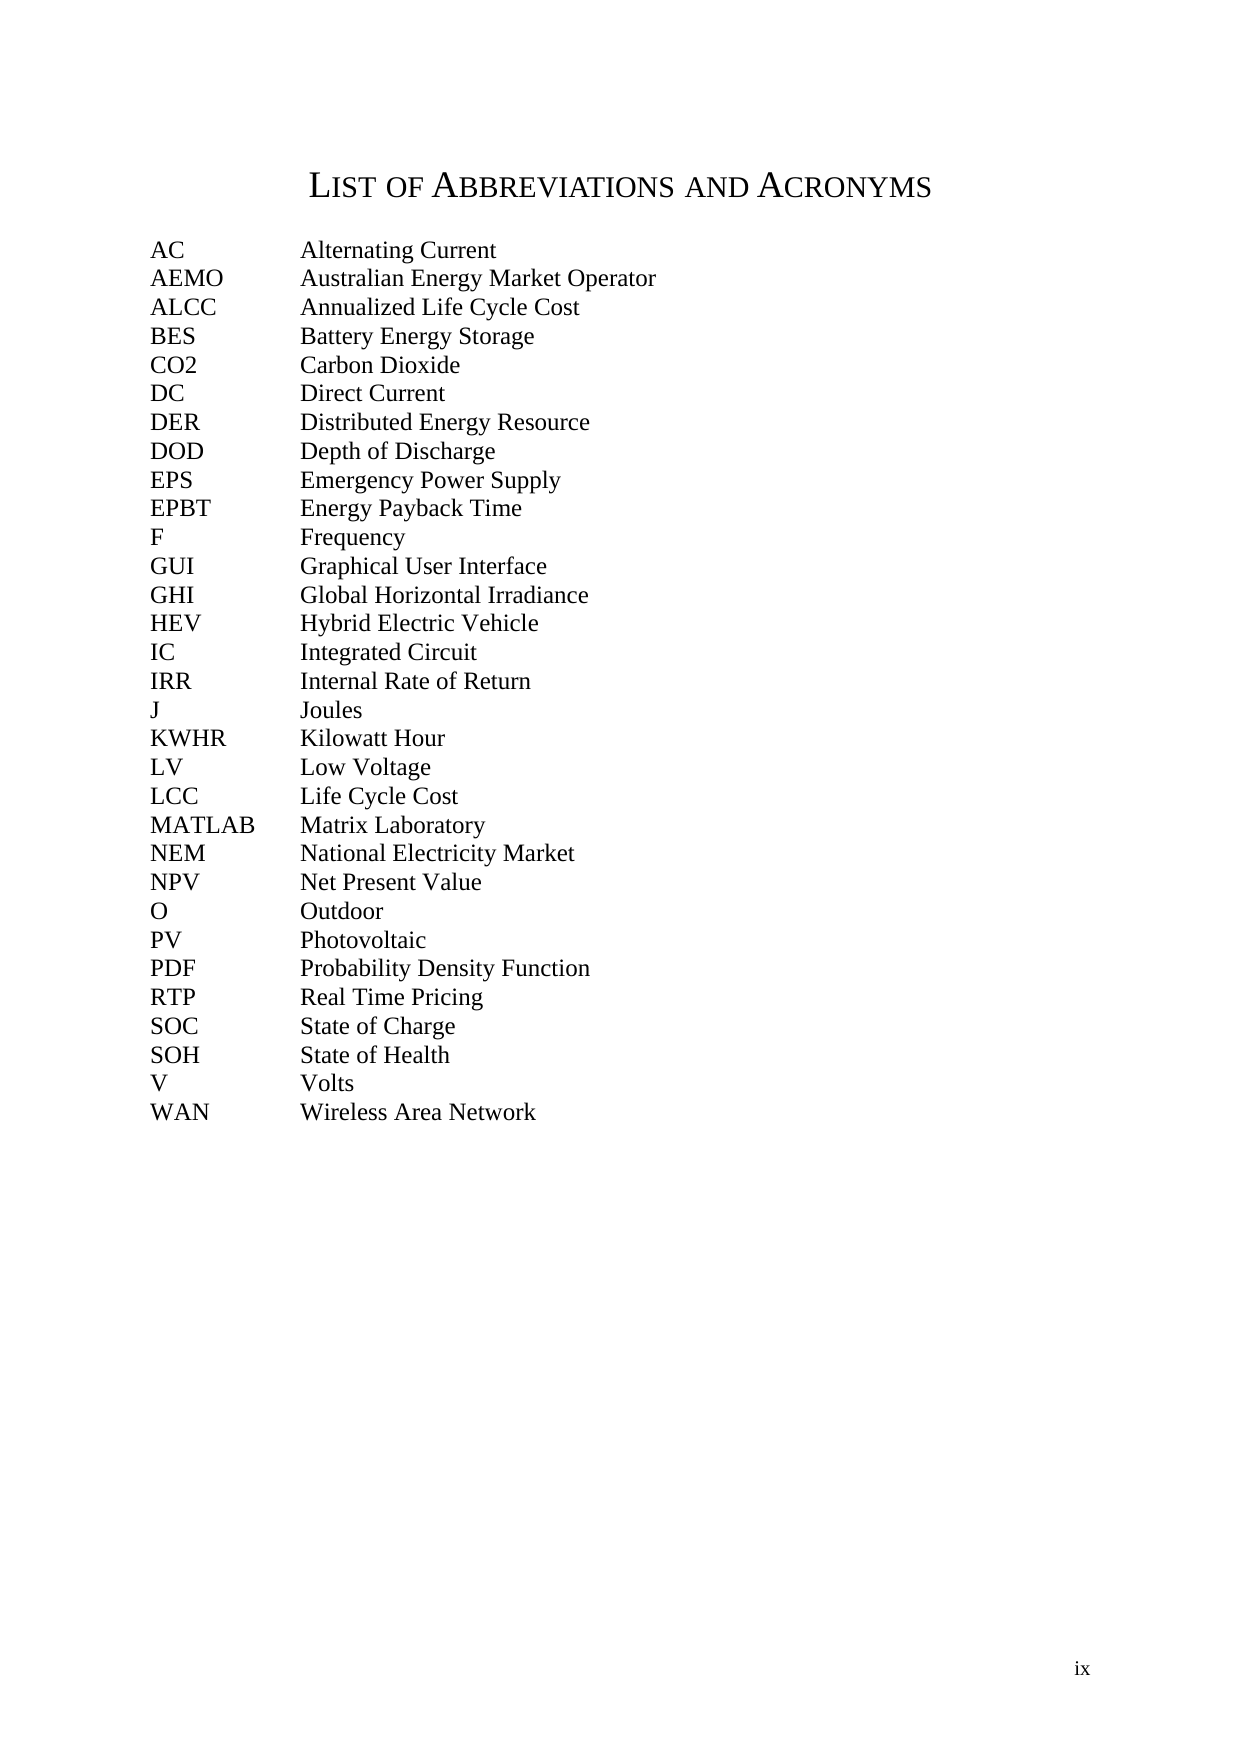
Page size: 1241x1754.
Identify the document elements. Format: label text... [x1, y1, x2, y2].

text EPS Emergency Power Supply [150, 465, 1090, 493]
text PDF Probability Density Function [150, 953, 1090, 982]
text DOD Depth of Discharge [150, 436, 1090, 465]
text LV Low Voltage [150, 752, 1090, 781]
text HEV Hybrid Electric Vehicle [150, 608, 1090, 637]
text NEM National Electricity Market [150, 838, 1090, 867]
text AC Alternating Current [150, 235, 1090, 263]
text NPV Net Present Value [150, 867, 1090, 896]
text WAN Wireless Area Network [150, 1097, 1090, 1126]
text SOC State of Charge [150, 1011, 1090, 1040]
text RTP Real Time Pricing [150, 982, 1090, 1011]
text CO2 Carbon Dioxide [150, 350, 1090, 378]
text PV Photovoltaic [150, 925, 1090, 953]
text V Volts [150, 1068, 1090, 1097]
text DC Direct Current [150, 378, 1090, 407]
subtitle List of Abbreviations and Acronyms [150, 162, 1090, 206]
text F Frequency [150, 522, 1090, 551]
text KWHR Kilowatt Hour [150, 723, 1090, 752]
text O Outdoor [150, 896, 1090, 925]
text J Joules [150, 695, 1090, 723]
text GUI Graphical User Interface [150, 551, 1090, 580]
text MATLAB Matrix Laboratory [150, 810, 1090, 838]
text SOH State of Health [150, 1040, 1090, 1068]
text EPBT Energy Payback Time [150, 493, 1090, 522]
text BES Battery Energy Storage [150, 321, 1090, 350]
text AEMO Australian Energy Market Operator [150, 263, 1090, 292]
text IRR Internal Rate of Return [150, 666, 1090, 695]
text LCC Life Cycle Cost [150, 781, 1090, 810]
text IC Integrated Circuit [150, 637, 1090, 666]
text GHI Global Horizontal Irradiance [150, 580, 1090, 608]
text ALCC Annualized Life Cycle Cost [150, 292, 1090, 321]
text DER Distributed Energy Resource [150, 407, 1090, 436]
